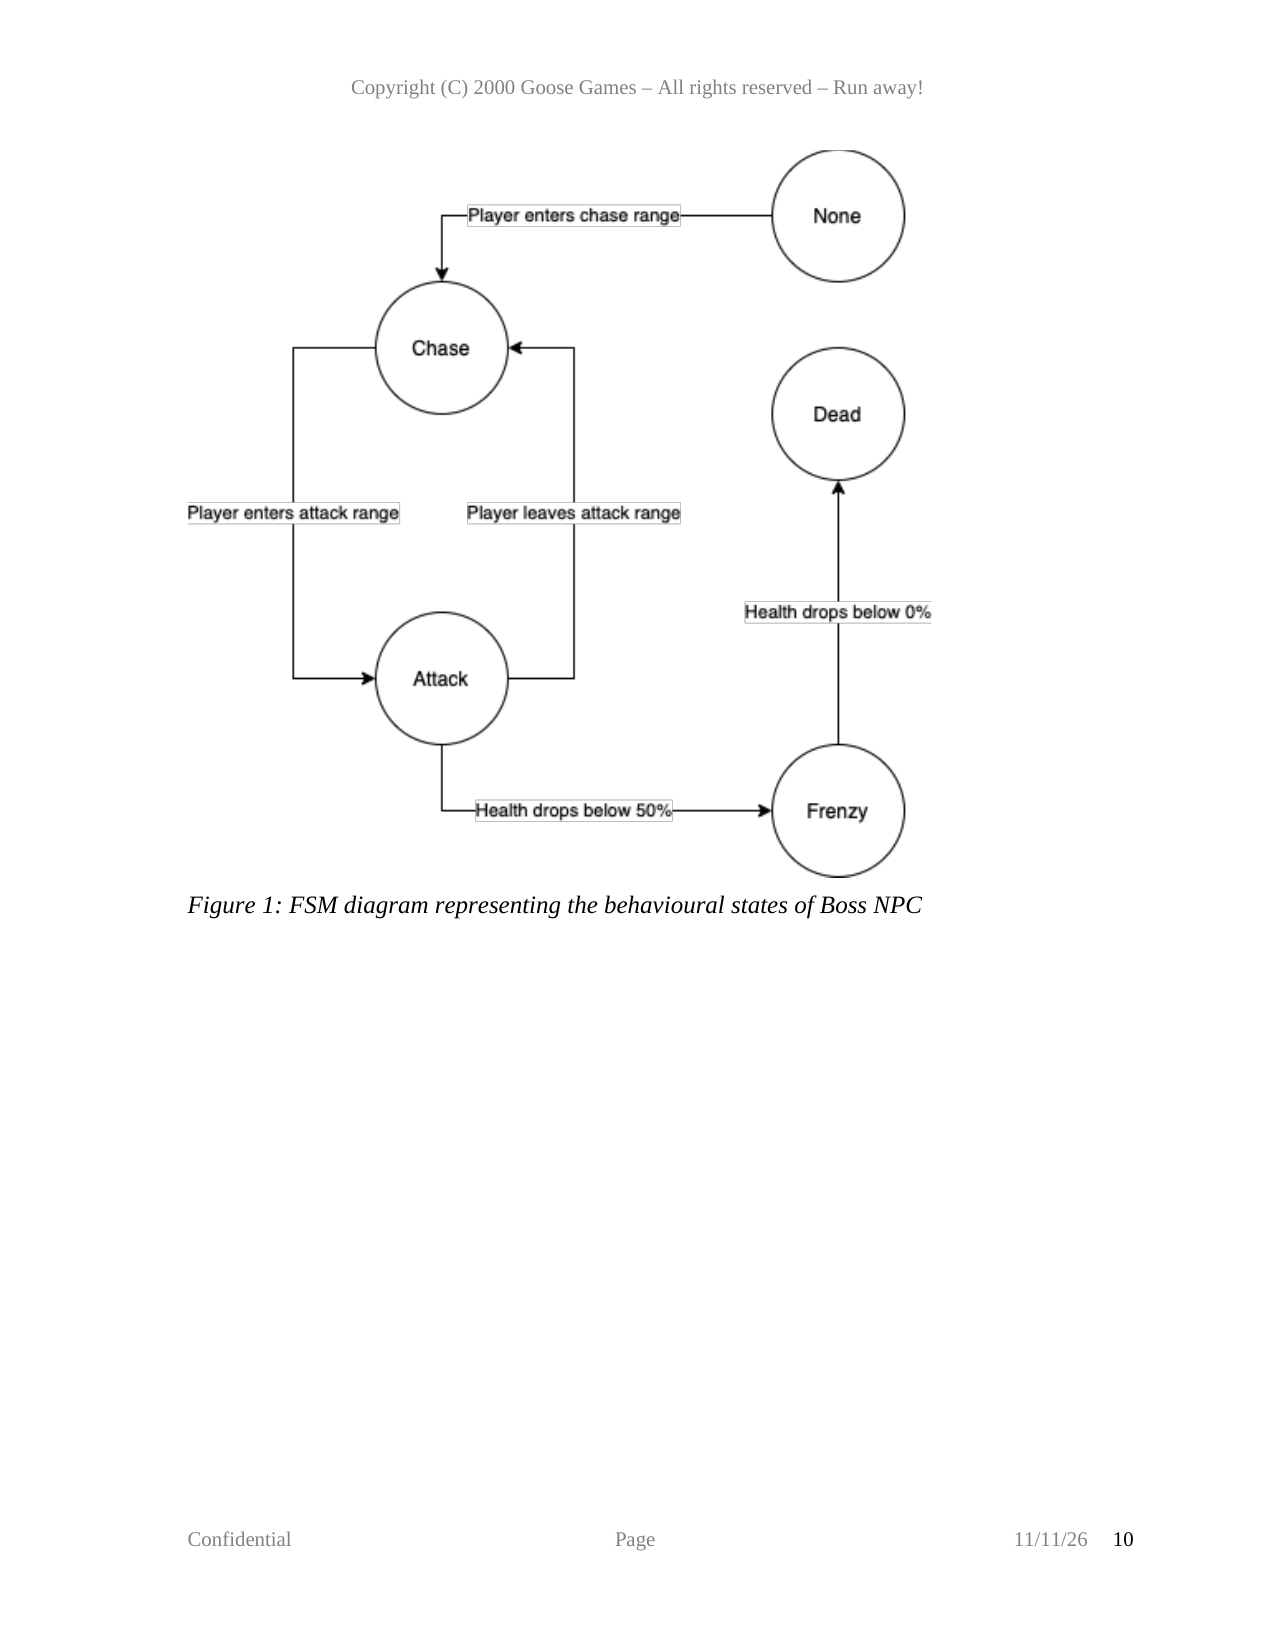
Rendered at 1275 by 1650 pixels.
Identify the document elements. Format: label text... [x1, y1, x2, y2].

picture [187, 150, 932, 878]
